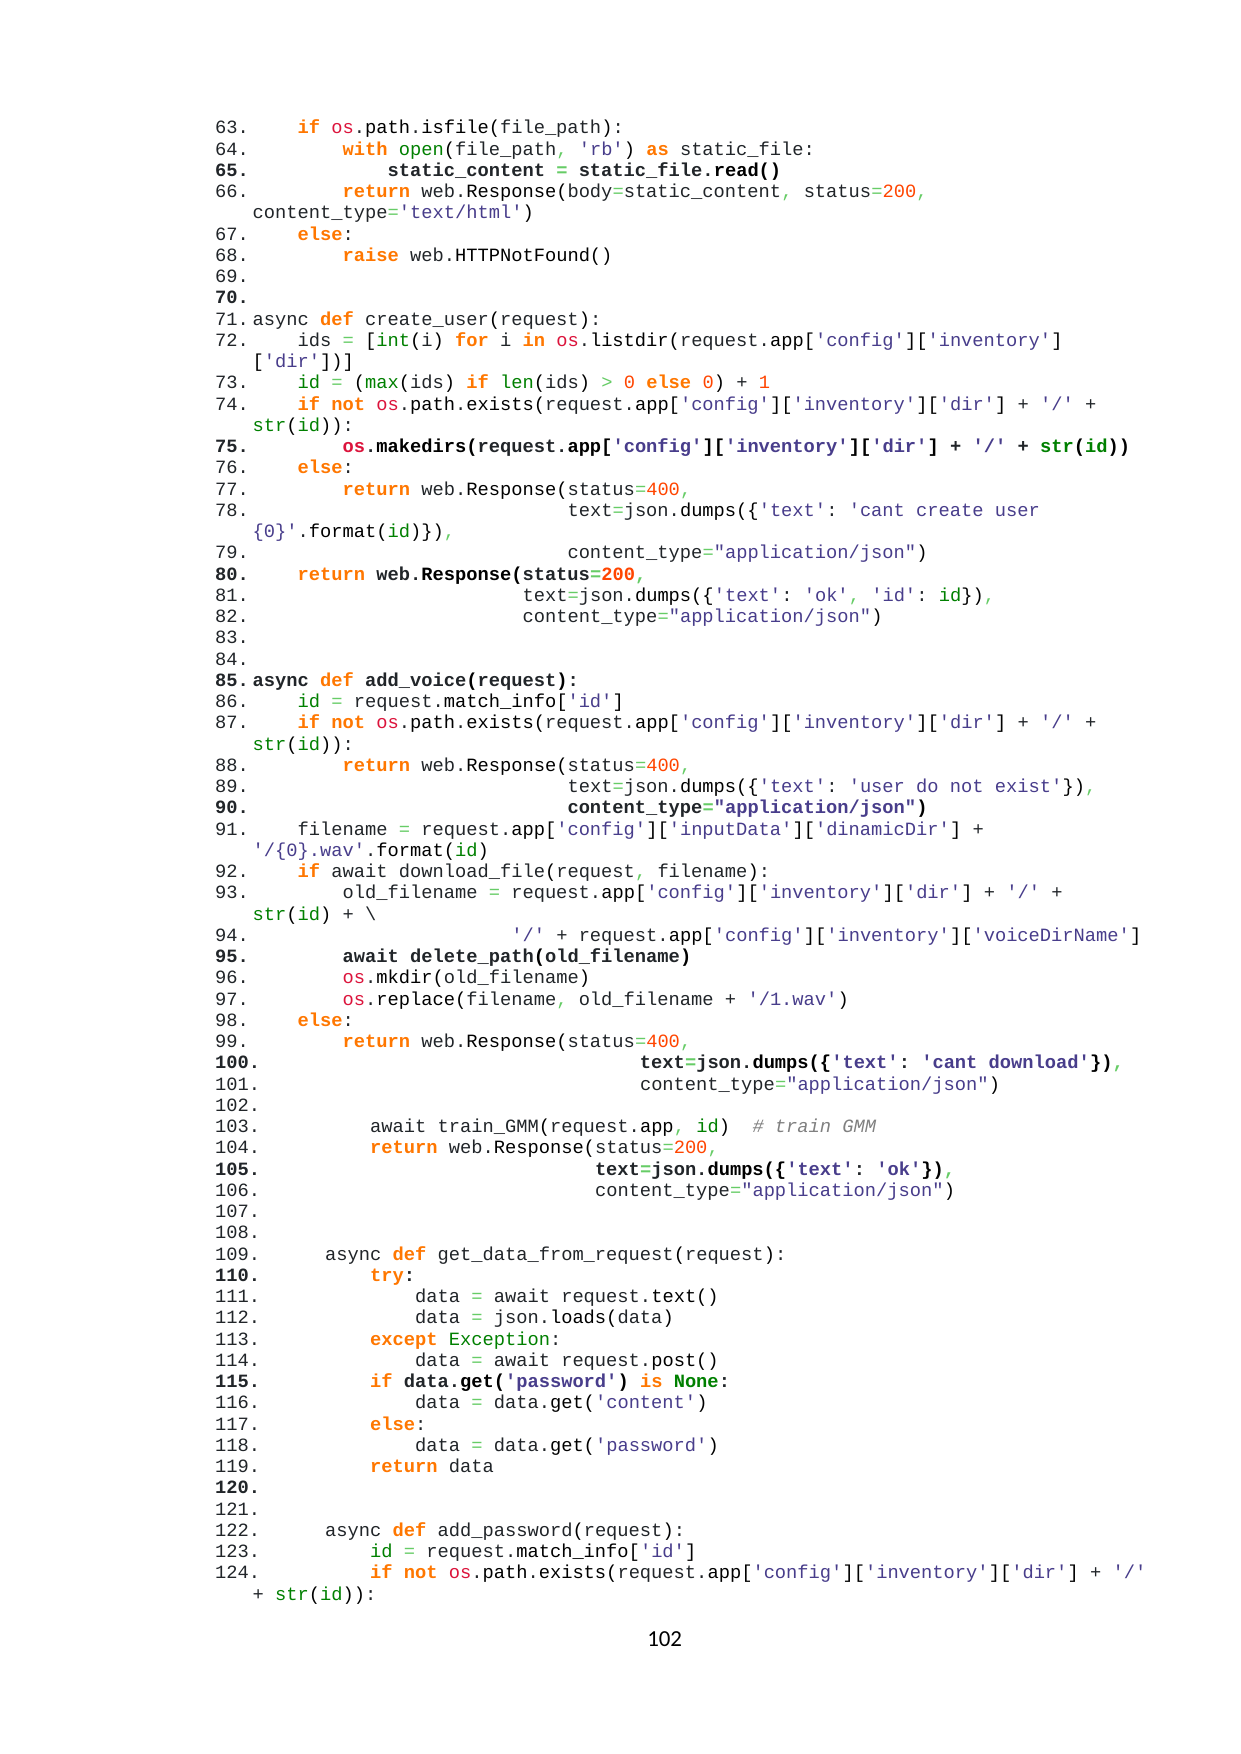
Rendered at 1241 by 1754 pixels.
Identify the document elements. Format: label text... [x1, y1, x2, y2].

list ids = [int(i) for i in os.listdir(request.app['config']['inventory']['dir'])] [215, 331, 1152, 373]
list else: [215, 1011, 1152, 1032]
list text=json.dumps({'text': 'ok', 'id': id}), [215, 586, 1152, 607]
list async def add_voice(request): [215, 671, 1152, 692]
list return web.Response(status=200, [215, 1138, 1152, 1159]
list id = request.match_info['id'] [215, 1542, 1152, 1563]
list '/' + request.app['config']['inventory']['voiceDirName'] [215, 926, 1152, 947]
list if not os.path.exists(request.app['config']['inventory']['dir'] + '/' + str(id)): [215, 713, 1152, 756]
list content_type="application/json") [215, 798, 1152, 819]
list old_filename = request.app['config']['inventory']['dir'] + '/' + str(id) + \ [215, 883, 1152, 926]
list async def add_password(request): [215, 1521, 1152, 1542]
list raise web.HTTPNotFound() [215, 246, 1152, 267]
list os.mkdir(old_filename) [215, 968, 1152, 989]
list static_content = static_file.read() [215, 161, 1152, 182]
list os.makedirs(request.app['config']['inventory']['dir'] + '/' + str(id)) [215, 437, 1152, 458]
list except Exception: [215, 1329, 1152, 1351]
list text=json.dumps({'text': 'user do not exist'}), [215, 777, 1152, 798]
list if os.path.isfile(file_path): [215, 118, 1152, 139]
list return web.Response(body=static_content, status=200, content_type='text/html') [215, 182, 1152, 224]
list if not os.path.exists(request.app['config']['inventory']['dir'] + '/' + str(id)): [215, 1563, 1152, 1606]
list else: [215, 458, 1152, 479]
list content_type="application/json") [215, 607, 1152, 628]
list await delete_path(old_filename) [215, 947, 1152, 968]
list if not os.path.exists(request.app['config']['inventory']['dir'] + '/' + str(id)): [215, 394, 1152, 437]
list return web.Response(status=400, [215, 479, 1152, 501]
list filename = request.app['config']['inputData']['dinamicDir'] + '/{0}.wav'.format(id) [215, 819, 1152, 862]
list async def get_data_from_request(request): [215, 1244, 1152, 1266]
list os.replace(filename, old_filename + '/1.wav') [215, 989, 1152, 1011]
list text=json.dumps({'text': 'cant download'}), [215, 1053, 1152, 1074]
list return web.Response(status=400, [215, 756, 1152, 777]
list content_type="application/json") [215, 1074, 1152, 1096]
list try: [215, 1266, 1152, 1287]
list with open(file_path, 'rb') as static_file: [215, 139, 1152, 161]
list id = (max(ids) if len(ids) > 0 else 0) + 1 [215, 373, 1152, 394]
list else: [215, 224, 1152, 246]
list else: [215, 1414, 1152, 1436]
list data = await request.text() [215, 1287, 1152, 1308]
list id = request.match_info['id'] [215, 692, 1152, 713]
list return data [215, 1457, 1152, 1478]
list if await download_file(request, filename): [215, 862, 1152, 883]
list if data.get('password') is None: [215, 1372, 1152, 1393]
list data = json.loads(data) [215, 1308, 1152, 1329]
list return web.Response(status=400, [215, 1032, 1152, 1053]
list text=json.dumps({'text': 'cant create user {0}'.format(id)}), [215, 501, 1152, 543]
list data = await request.post() [215, 1351, 1152, 1372]
list async def create_user(request): [215, 309, 1152, 331]
list data = data.get('content') [215, 1393, 1152, 1414]
list text=json.dumps({'text': 'ok'}), [215, 1159, 1152, 1181]
list await train_GMM(request.app, id) # train GMM [215, 1117, 1152, 1138]
list data = data.get('password') [215, 1436, 1152, 1457]
list return web.Response(status=200, [215, 564, 1152, 586]
list content_type="application/json") [215, 1181, 1152, 1202]
list content_type="application/json") [215, 543, 1152, 564]
